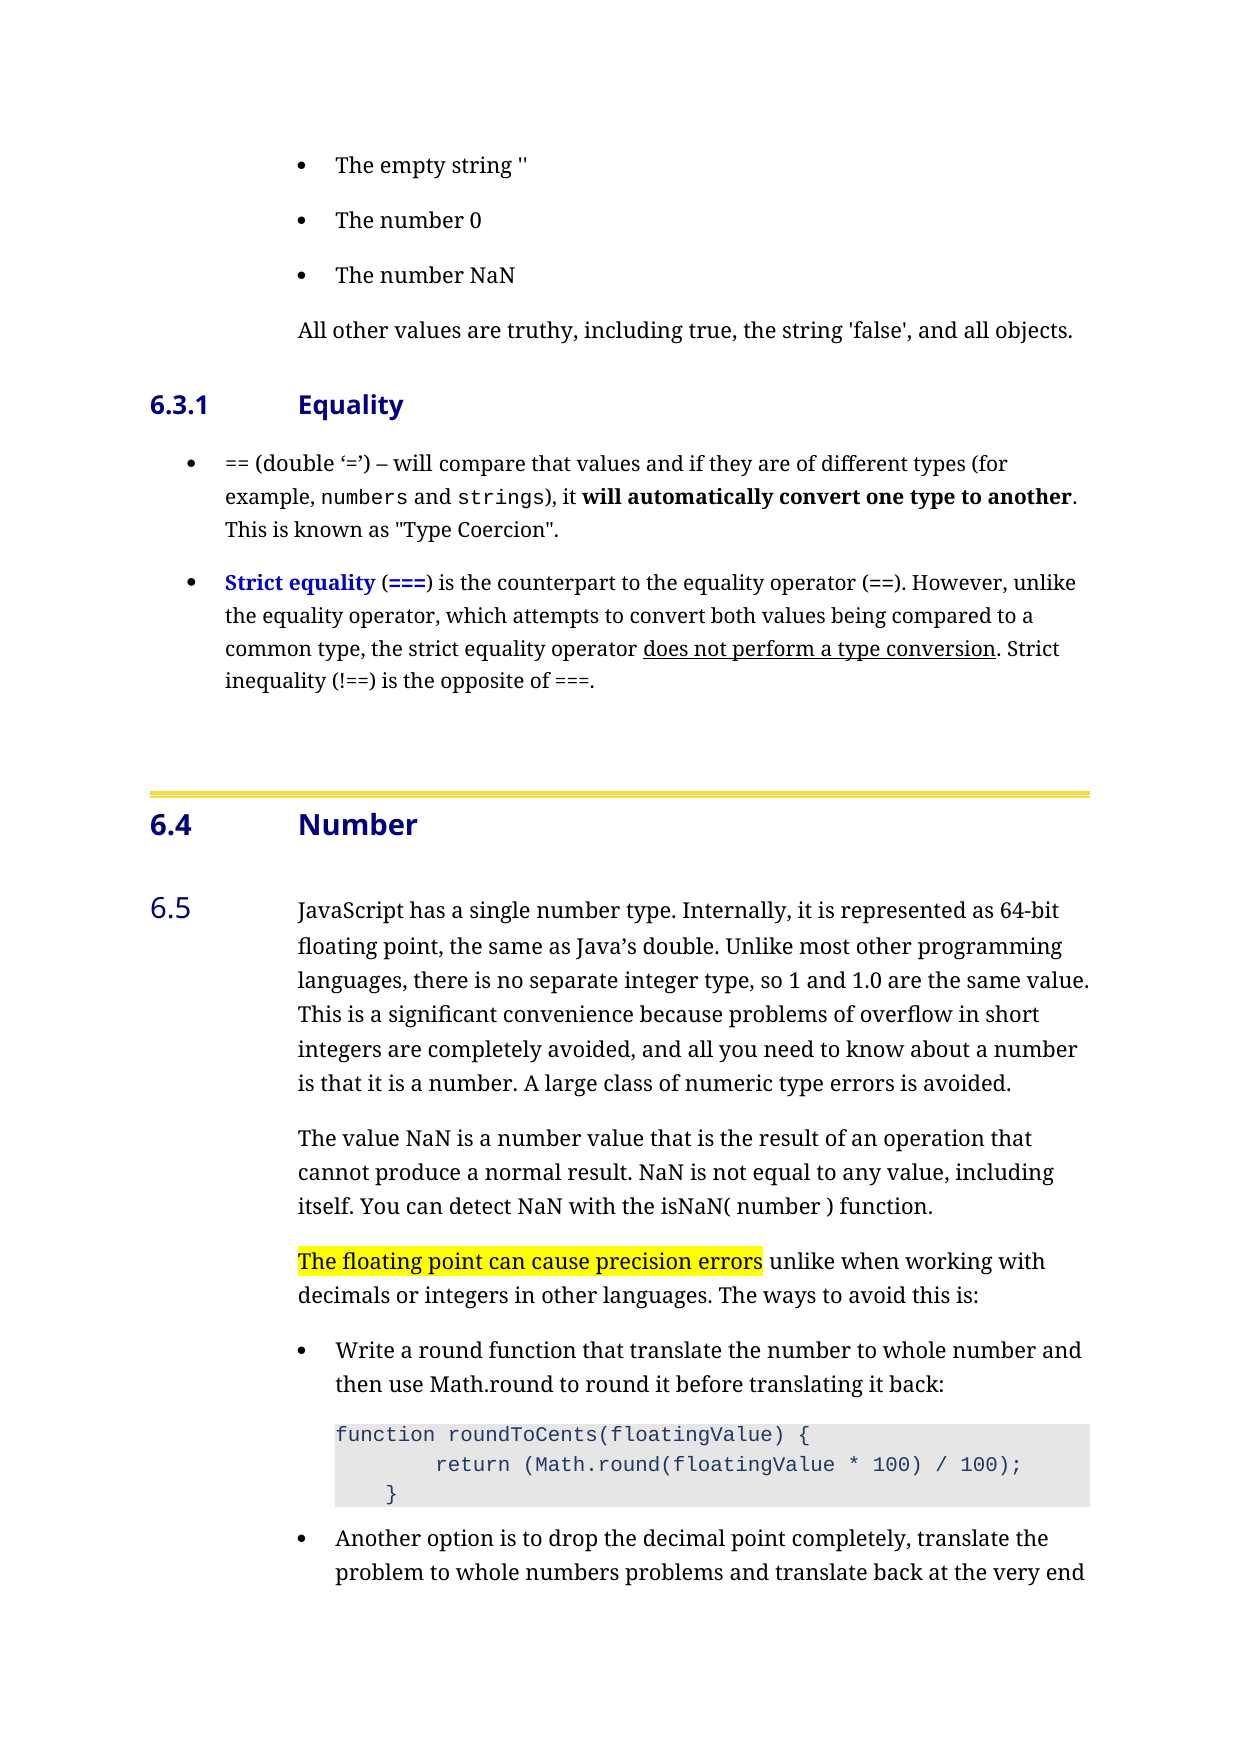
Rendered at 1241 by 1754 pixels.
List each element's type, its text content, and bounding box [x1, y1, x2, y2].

text } [335, 1483, 1090, 1507]
subtitle JavaScript has a single number type. Internally, it is represented as 64-bit floating point, the same as Java’s double. Unlike most other programming languages, there is no separate integer type, so 1 and 1.0 are the same value. This is a significant convenience because problems of overflow in short integers are completely avoided, and all you need to know about a number is that it is a number. A large class of numeric type errors is avoided. [150, 874, 1090, 1098]
subtitle Number [150, 798, 1090, 844]
text All other values are truthy, including true, the string 'false', and all objects. [298, 315, 1090, 345]
text function roundToCents(floatingValue) { [335, 1424, 1090, 1448]
list Write a round function that translate the number to whole number and then use Math.round to round it before translating it back: [298, 1335, 1090, 1399]
list The number 0 [298, 205, 1090, 235]
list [298, 1523, 1090, 1587]
subtitle Equality [150, 387, 1090, 422]
list Strict equality (===) is the counterpart to the equality operator (==). However, unlike the equality operator, which attempts to convert both values being compared to a common type, the strict equality operator does not perform a type conversion. Strict inequality (!==) is the opposite of ===. [187, 568, 1090, 695]
text The floating point can cause precision errors unlike when working with decimals or integers in other languages. The ways to avoid this is: [298, 1246, 1090, 1310]
text The value NaN is a number value that is the result of an operation that cannot produce a normal result. NaN is not equal to any value, including itself. You can detect NaN with the isNaN( number ) function. [298, 1123, 1090, 1221]
list The empty string '' [298, 150, 1090, 180]
list The number NaN [298, 260, 1090, 290]
text return (Math.round(floatingValue * 100) / 100); [335, 1454, 1090, 1477]
list == (double ‘=’) – will compare that values and if they are of different types (for example, numbers and strings), it will automatically convert one type to another. This is known as "Type Coercion". [187, 448, 1090, 543]
